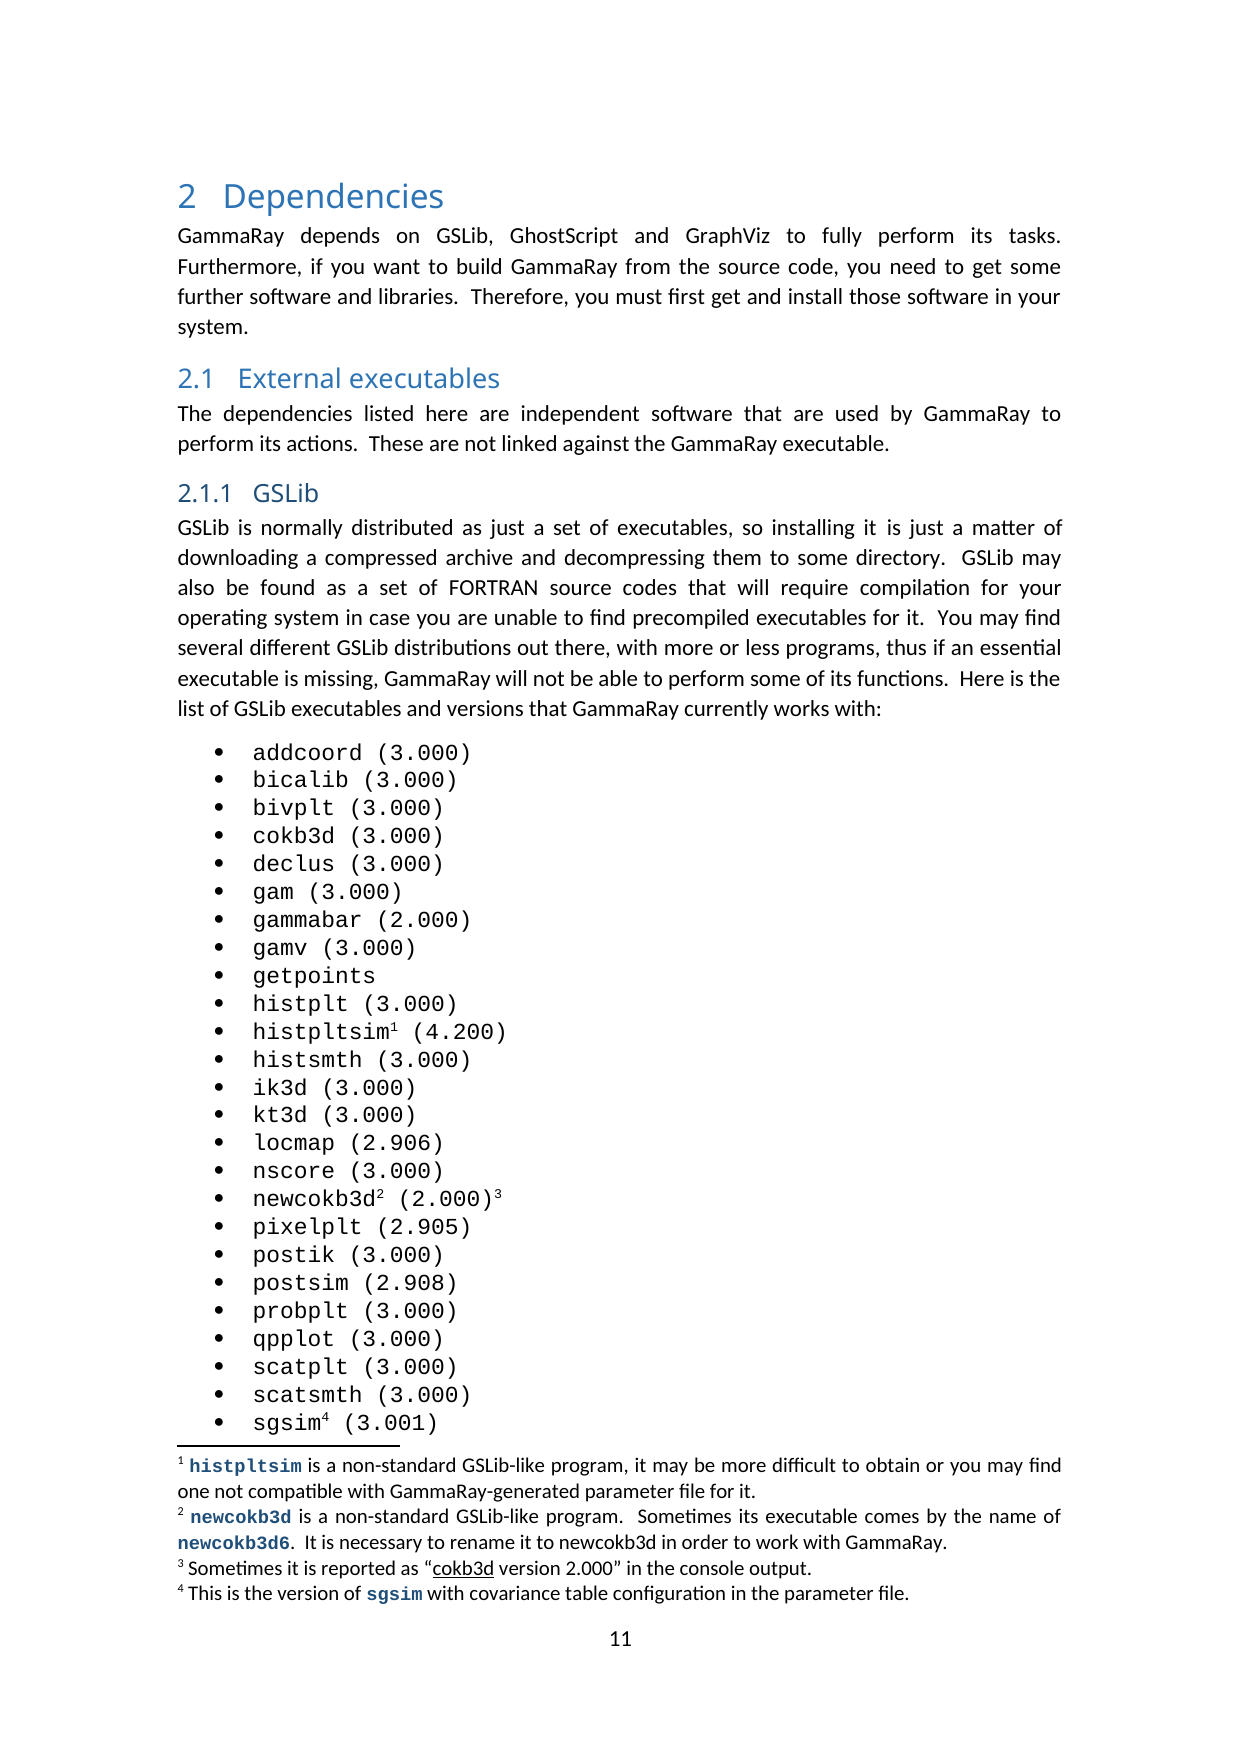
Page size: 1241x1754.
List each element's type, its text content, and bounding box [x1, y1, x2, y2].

list scatplt (3.000) [215, 1355, 1063, 1381]
list scatsmth (3.000) [215, 1383, 1063, 1409]
list kt3d (3.000) [215, 1104, 1063, 1130]
list histsmth (3.000) [215, 1048, 1063, 1074]
list gamv (3.000) [215, 936, 1063, 962]
list bicalib (3.000) [215, 769, 1063, 795]
list histplt (3.000) [215, 992, 1063, 1018]
list gam (3.000) [215, 880, 1063, 906]
list bivplt (3.000) [215, 797, 1063, 823]
list ik3d (3.000) [215, 1076, 1063, 1102]
list nscore (3.000) [215, 1159, 1063, 1186]
list histpltsim (4.200) [215, 1020, 1063, 1046]
list declus (3.000) [215, 852, 1063, 878]
list cokb3d (3.000) [215, 824, 1063, 851]
subtitle GSLib [177, 476, 1063, 510]
list qpplot (3.000) [215, 1327, 1063, 1353]
text The dependencies listed here are independent software that are used by GammaRay to perform its actions. These are not linked against the GammaRay executable. [177, 399, 1063, 457]
list gammabar (2.000) [215, 908, 1063, 934]
list pixelplt (2.905) [215, 1215, 1063, 1241]
text GSLib is normally distributed as just a set of executables, so installing it is just a matter of downloading a compressed archive and decompressing them to some directory. GSLib may also be found as a set of FORTRAN source codes that will require compilation for your operating system in case you are unable to find precompiled executables for it. You may find several different GSLib distributions out there, with more or less programs, thus if an essential executable is missing, GammaRay will not be able to perform some of its functions. Here is the list of GSLib executables and versions that GammaRay currently works with: [177, 513, 1063, 722]
list probplt (3.000) [215, 1299, 1063, 1325]
list sgsim (3.001) [215, 1411, 1063, 1437]
text GammaRay depends on GSLib, GhostScript and GraphViz to fully perform its tasks. Furthermore, if you want to build GammaRay from the source code, you need to get some further software and libraries. Therefore, you must first get and install those software in your system. [177, 222, 1063, 340]
subtitle External executables [177, 359, 1063, 396]
list getpoints [215, 964, 1063, 990]
list newcokb3d (2.000) [215, 1187, 1063, 1213]
subtitle Dependencies [177, 173, 1063, 218]
list locmap (2.906) [215, 1132, 1063, 1158]
list postik (3.000) [215, 1243, 1063, 1269]
list addcoord (3.000) [215, 741, 1063, 767]
list postsim (2.908) [215, 1271, 1063, 1297]
